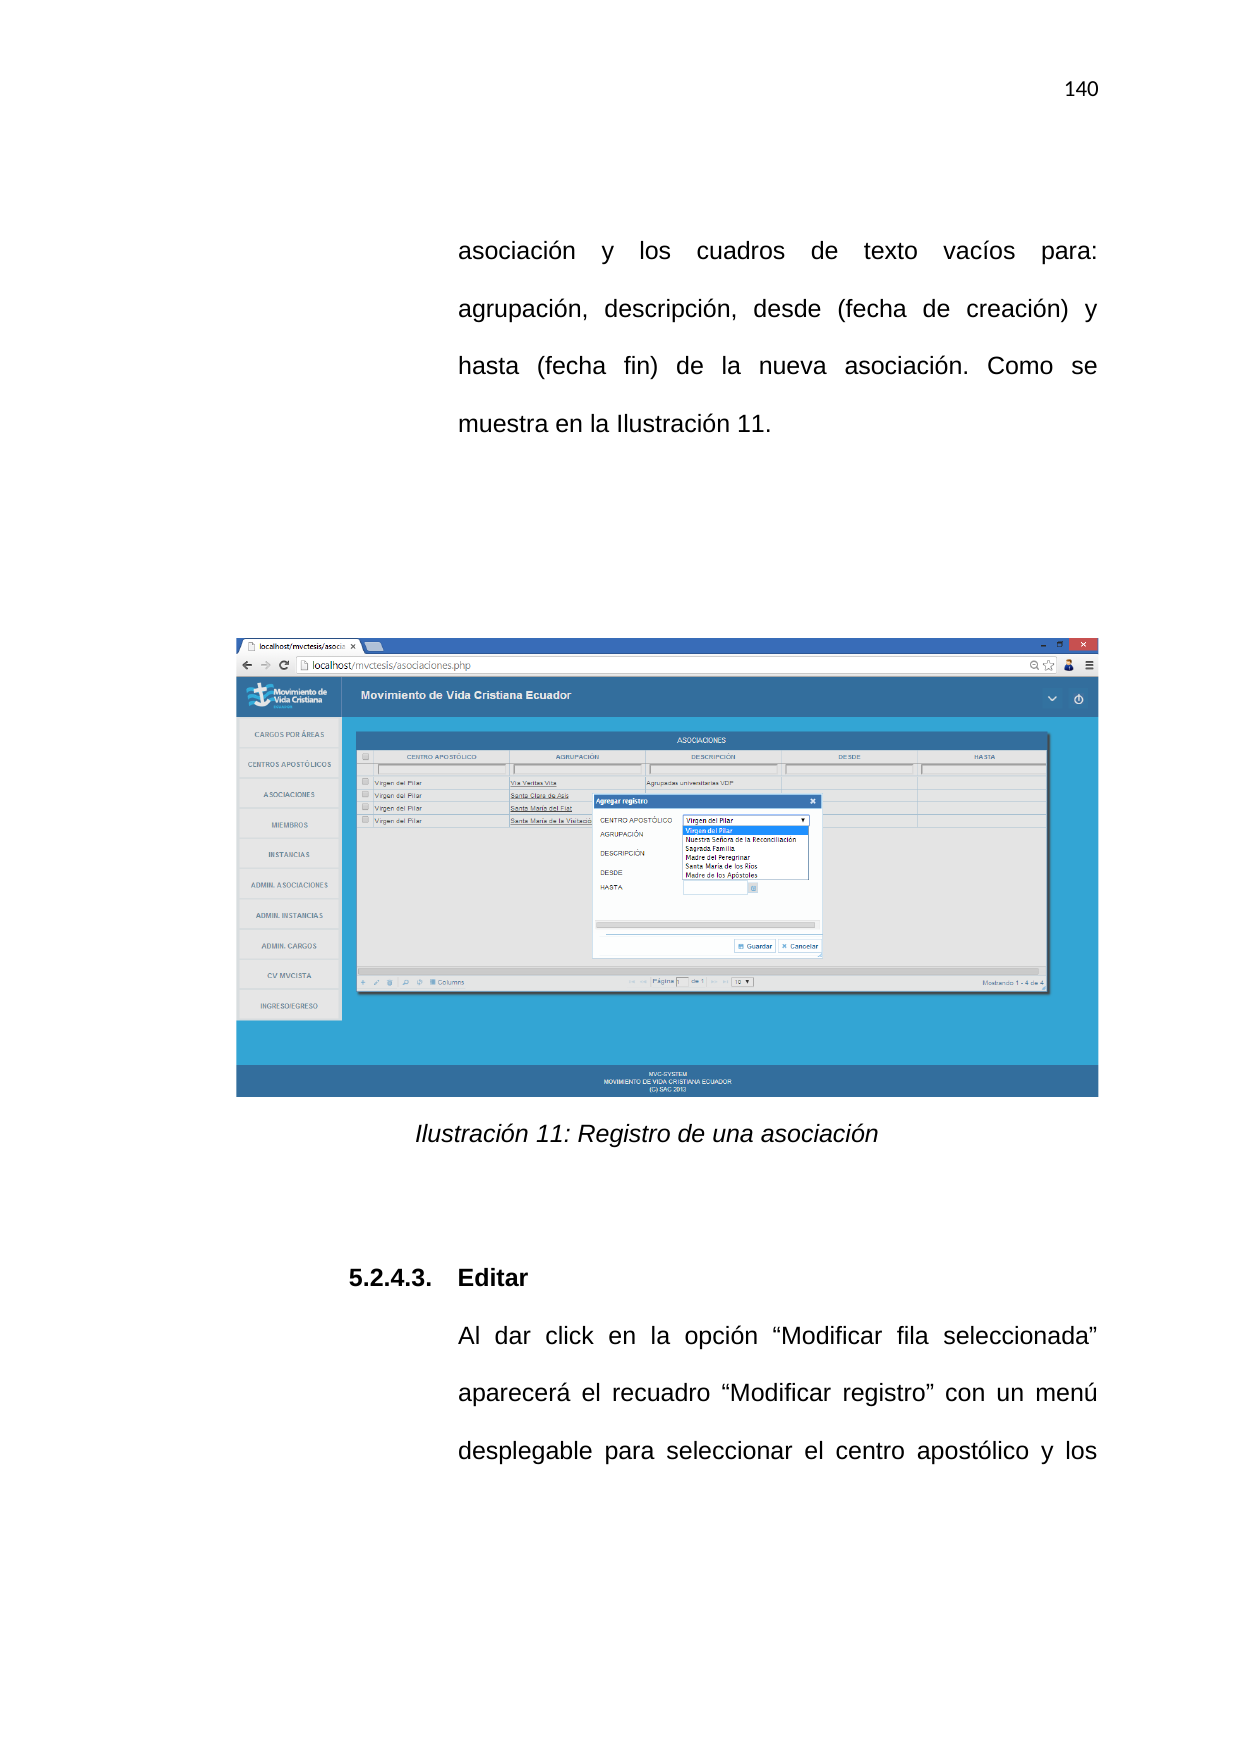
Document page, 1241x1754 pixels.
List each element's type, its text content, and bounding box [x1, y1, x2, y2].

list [458, 1321, 1098, 1464]
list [458, 236, 1098, 437]
picture [236, 638, 1099, 1097]
list Editar [349, 1263, 1098, 1292]
